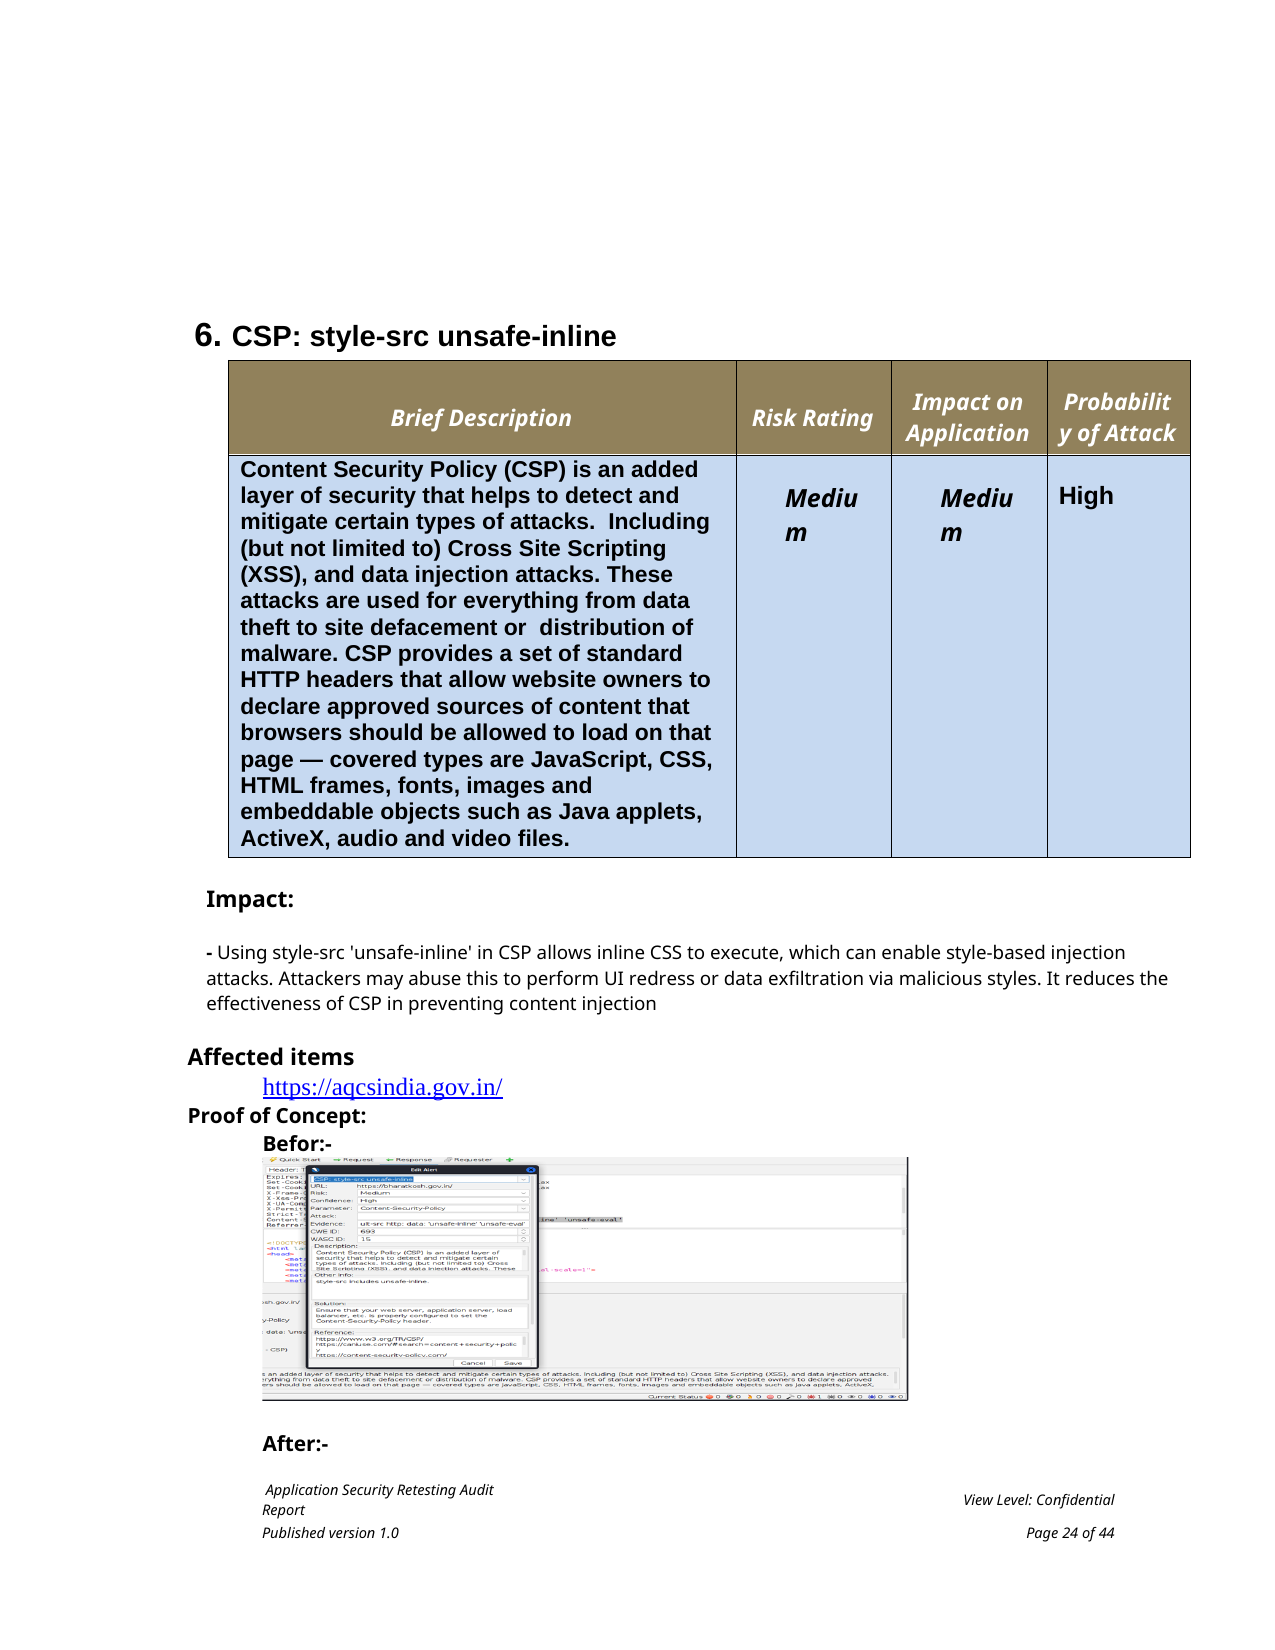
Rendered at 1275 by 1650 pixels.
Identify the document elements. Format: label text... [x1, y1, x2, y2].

text - Using style-src 'unsafe-inline' in CSP allows inline CSS to execute, which can enable style-based injection attacks. Attackers may abuse this to perform UI redress or data exfiltration via malicious styles. It reduces the effectiveness of CSP in preventing content injection [206, 939, 1191, 1016]
table_cell Medium [892, 456, 1047, 857]
text Proof of Concept: [187, 1101, 1191, 1129]
text Befor:- [187, 1129, 1191, 1158]
picture [262, 1157, 909, 1401]
subtitle CSP: style-src unsafe-inline [194, 315, 1191, 353]
table_header Impact on Application [892, 361, 1047, 454]
text Impact: [206, 883, 1191, 914]
table_cell Medium [737, 456, 891, 857]
table_header Brief Description [229, 361, 736, 454]
table_header Probability of Attack [1048, 361, 1190, 454]
text After:- [187, 1429, 1191, 1457]
table_cell Content Security Policy (CSP) is an added layer of security that helps to detect and mitigate certain types of attacks. Including (but not limited to) Cross Site Scripting (XSS), and data injection attacks. These attacks are used for everything from data theft to site defacement or distribution of malware. CSP provides a set of standard HTTP headers that allow website owners to declare approved sources of content that browsers should be allowed to load on that page — covered types are JavaScript, CSS, HTML frames, fonts, images and embeddable objects such as Java applets, ActiveX, audio and video files. [229, 456, 736, 857]
table_cell High [1048, 456, 1190, 857]
text https://aqcsindia.gov.in/ [187, 1072, 1191, 1101]
table_header Risk Rating [737, 361, 891, 454]
text Affected items [187, 1041, 1191, 1072]
